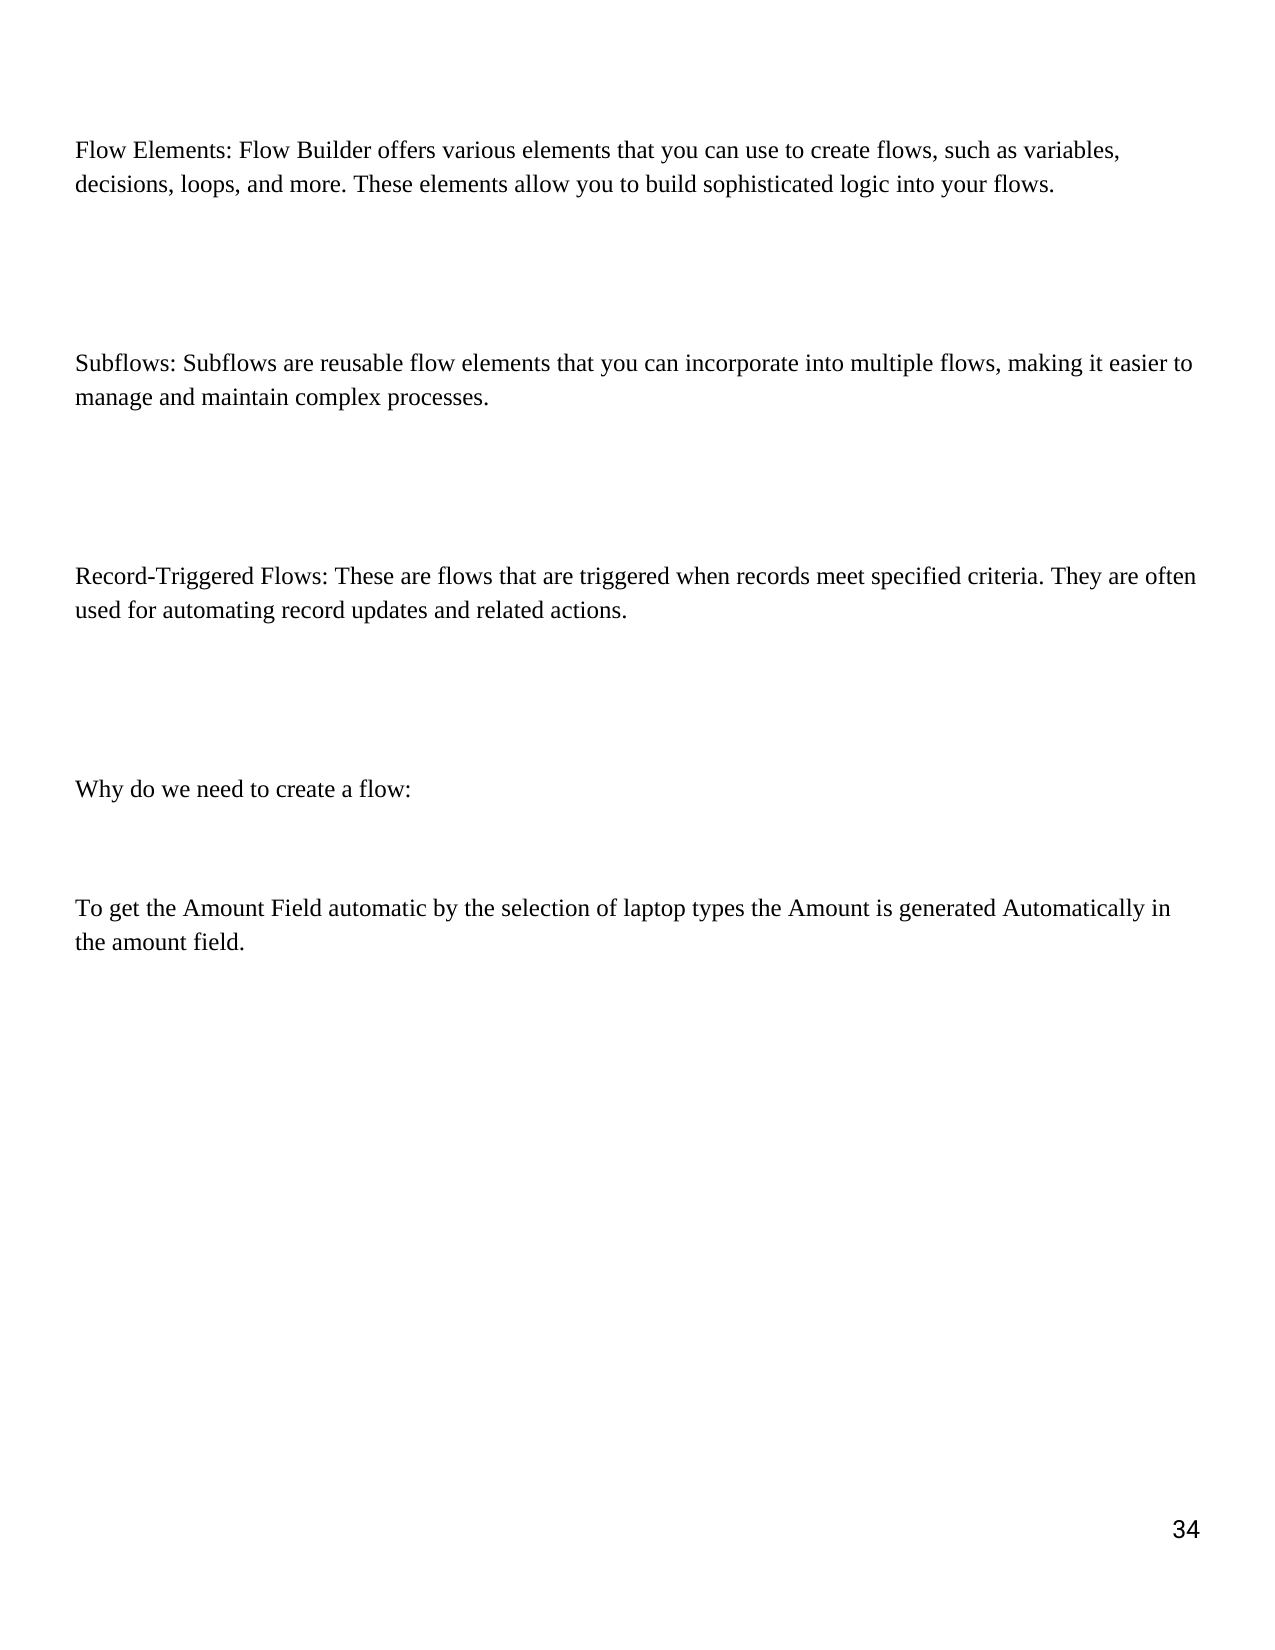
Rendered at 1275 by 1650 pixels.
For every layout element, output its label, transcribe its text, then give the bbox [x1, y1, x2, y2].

text To get the Amount Field automatic by the selection of laptop types the Amount is generated Automatically in the amount field. [75, 893, 1200, 956]
text Flow Elements: Flow Builder offers various elements that you can use to create flows, such as variables, decisions, loops, and more. These elements allow you to build sophisticated logic into your flows. [75, 135, 1200, 198]
text Why do we need to create a flow: [75, 774, 1200, 802]
text Record-Triggered Flows: These are flows that are triggered when records meet specified criteria. They are often used for automating record updates and related actions. [75, 561, 1200, 624]
text Subflows: Subflows are reusable flow elements that you can incorporate into multiple flows, making it easier to manage and maintain complex processes. [75, 348, 1200, 411]
